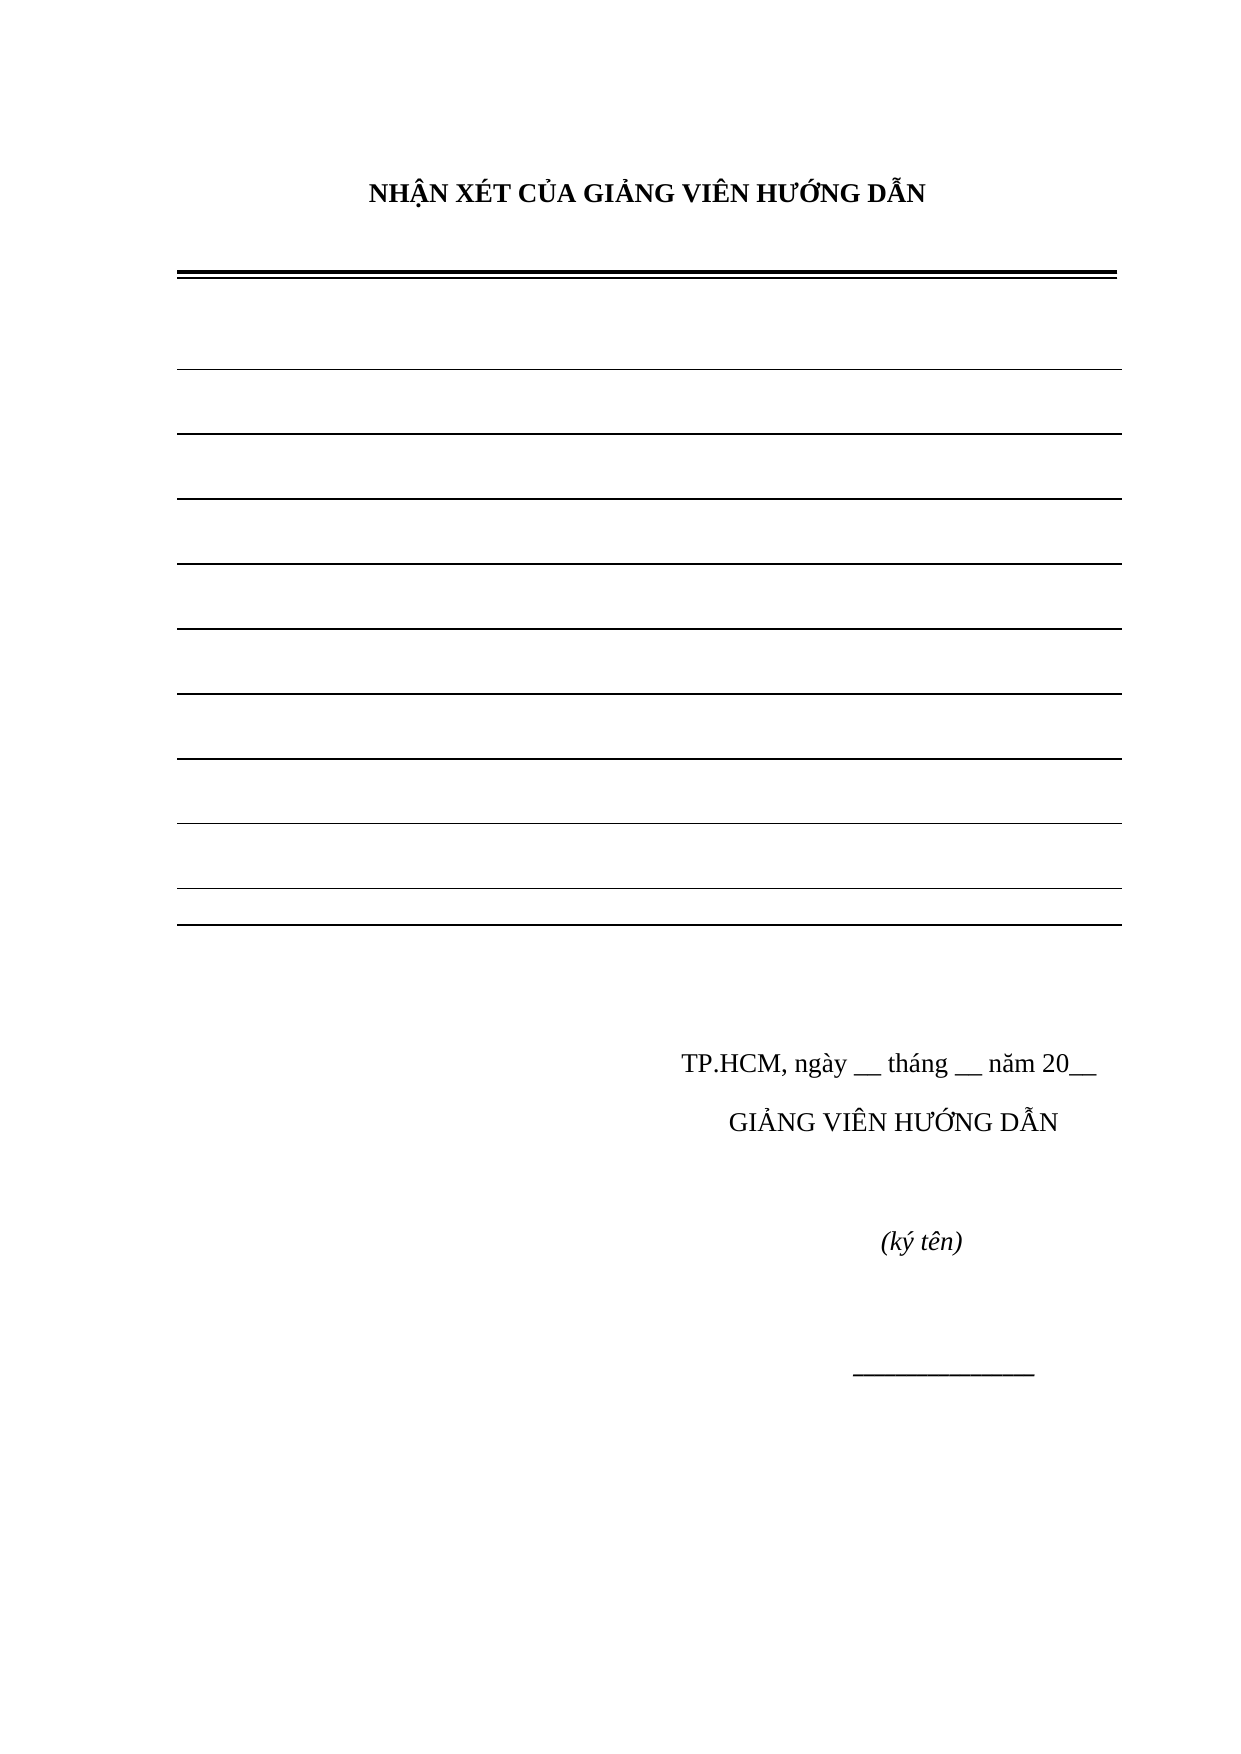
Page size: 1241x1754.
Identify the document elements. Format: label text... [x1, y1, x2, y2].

text NHẬN XÉT CỦA GIẢNG VIÊN HƯỚNG DẪN [177, 177, 1117, 208]
text (ký tên) [177, 1225, 965, 1256]
text TP.HCM, ngày __ tháng __ năm 20__ [177, 954, 1096, 1078]
text _________________ [177, 1343, 1040, 1380]
text GIẢNG VIÊN HƯỚNG DẪN [177, 1107, 1059, 1138]
